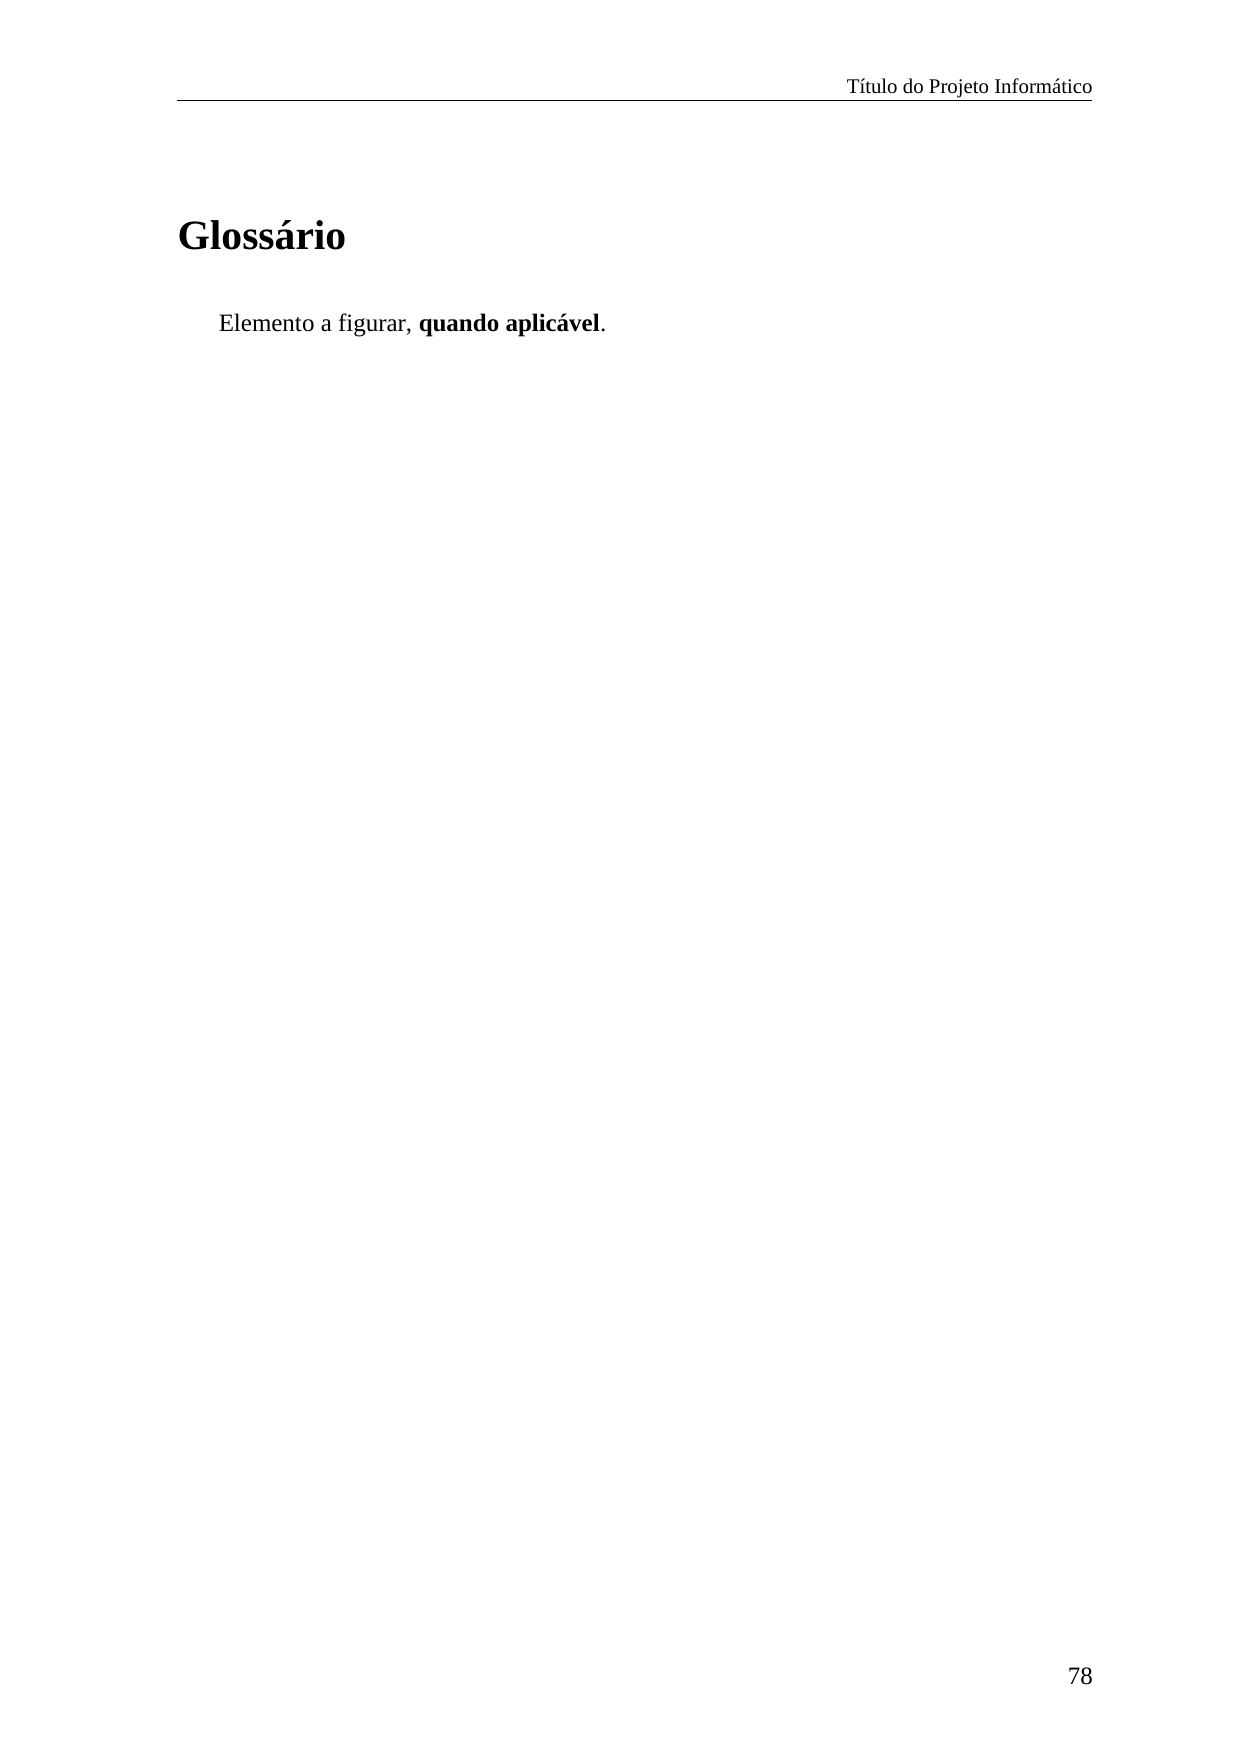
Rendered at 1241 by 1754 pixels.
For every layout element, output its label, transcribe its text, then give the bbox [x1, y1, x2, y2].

text Elemento a figurar, quando aplicável. [177, 308, 1092, 337]
subtitle Glossário [177, 210, 1092, 258]
